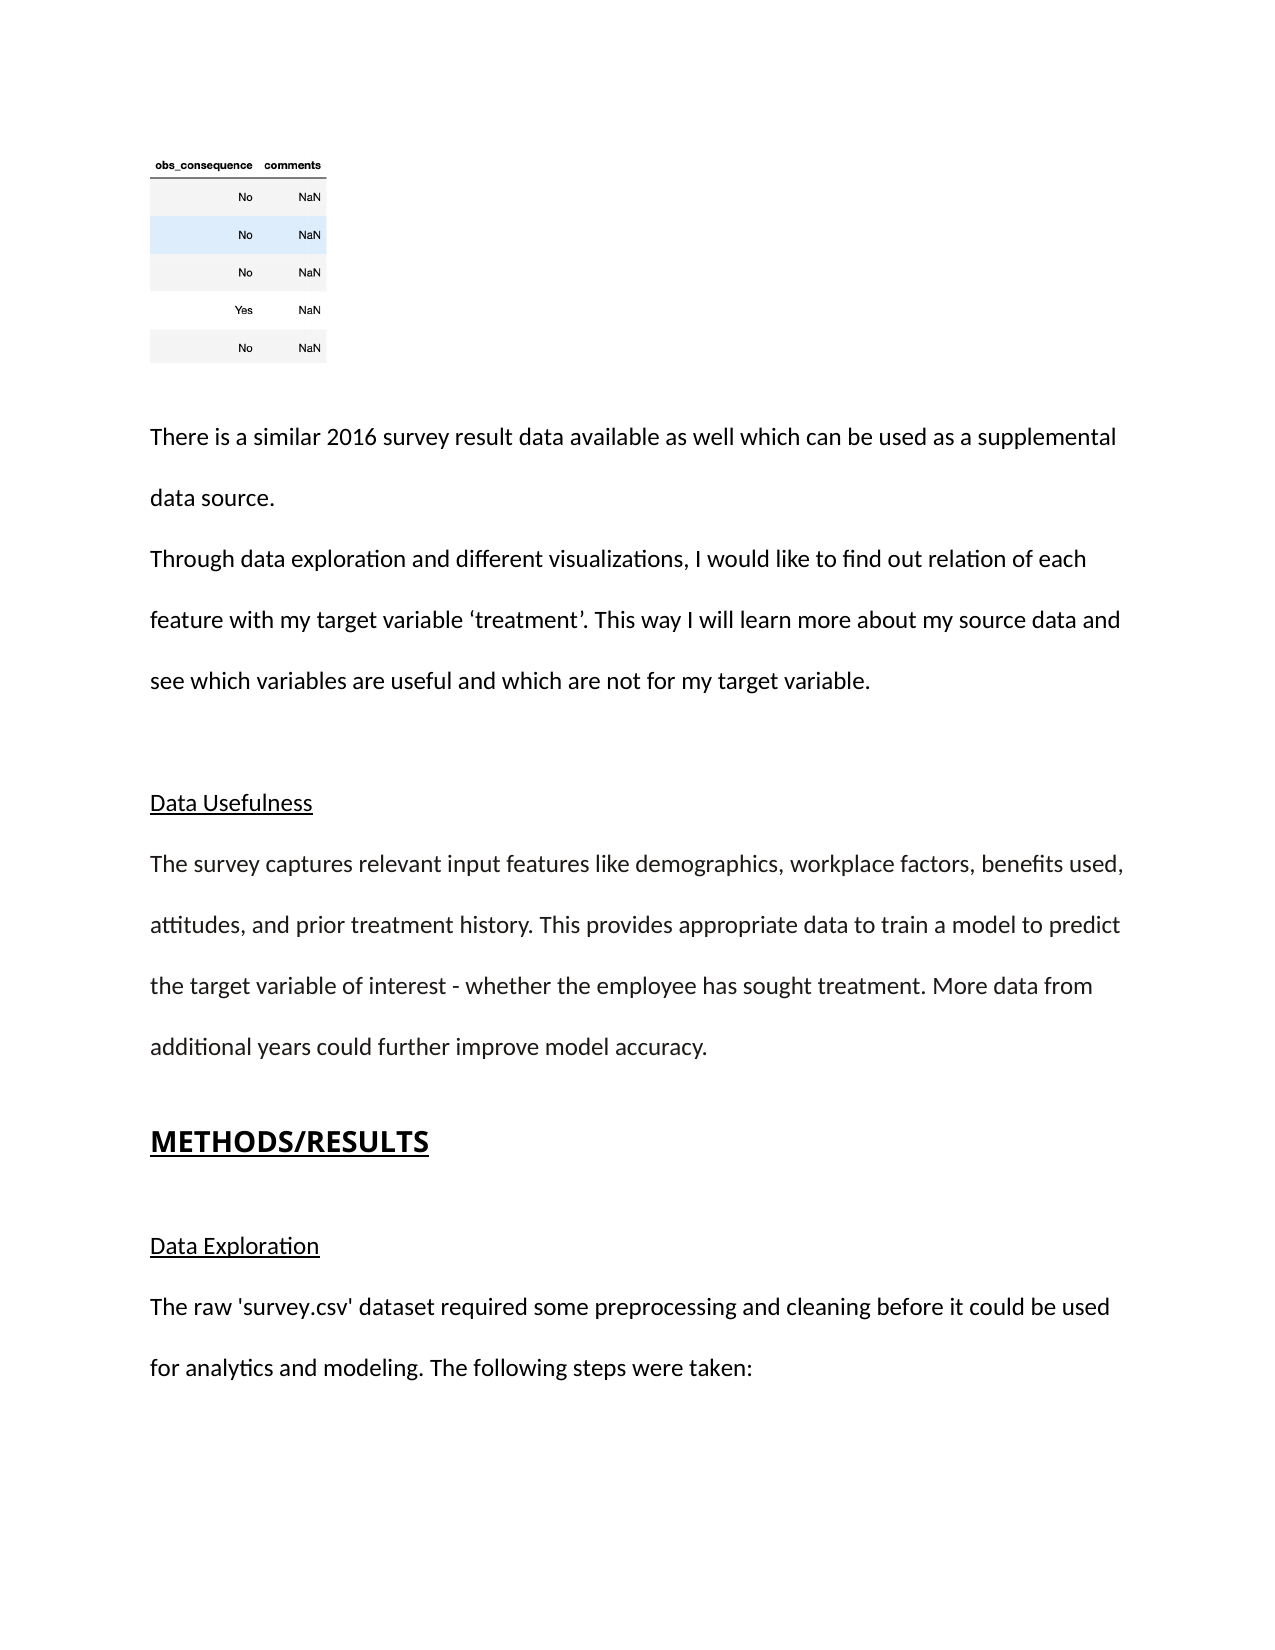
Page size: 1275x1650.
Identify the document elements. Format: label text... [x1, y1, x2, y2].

text METHODS/RESULTS [150, 1121, 1125, 1161]
text Data Exploration [150, 1230, 1125, 1260]
text The survey captures relevant input features like demographics, workplace factors, benefits used, attitudes, and prior treatment history. This provides appropriate data to train a model to predict the target variable of interest - whether the employee has sought treatment. More data from additional years could further improve model accuracy. [150, 848, 1125, 1062]
text Data Usefulness [150, 787, 1125, 817]
text Through data exploration and different visualizations, I would like to find out relation of each feature with my target variable ‘treatment’. This way I will learn more about my source data and see which variables are useful and which are not for my target variable. [150, 543, 1125, 695]
text There is a similar 2016 survey result data available as well which can be used as a supplemental data source. [150, 421, 1125, 512]
picture [150, 150, 335, 363]
text The raw 'survey.csv' dataset required some preprocessing and cleaning before it could be used for analytics and modeling. The following steps were taken: [150, 1291, 1125, 1382]
